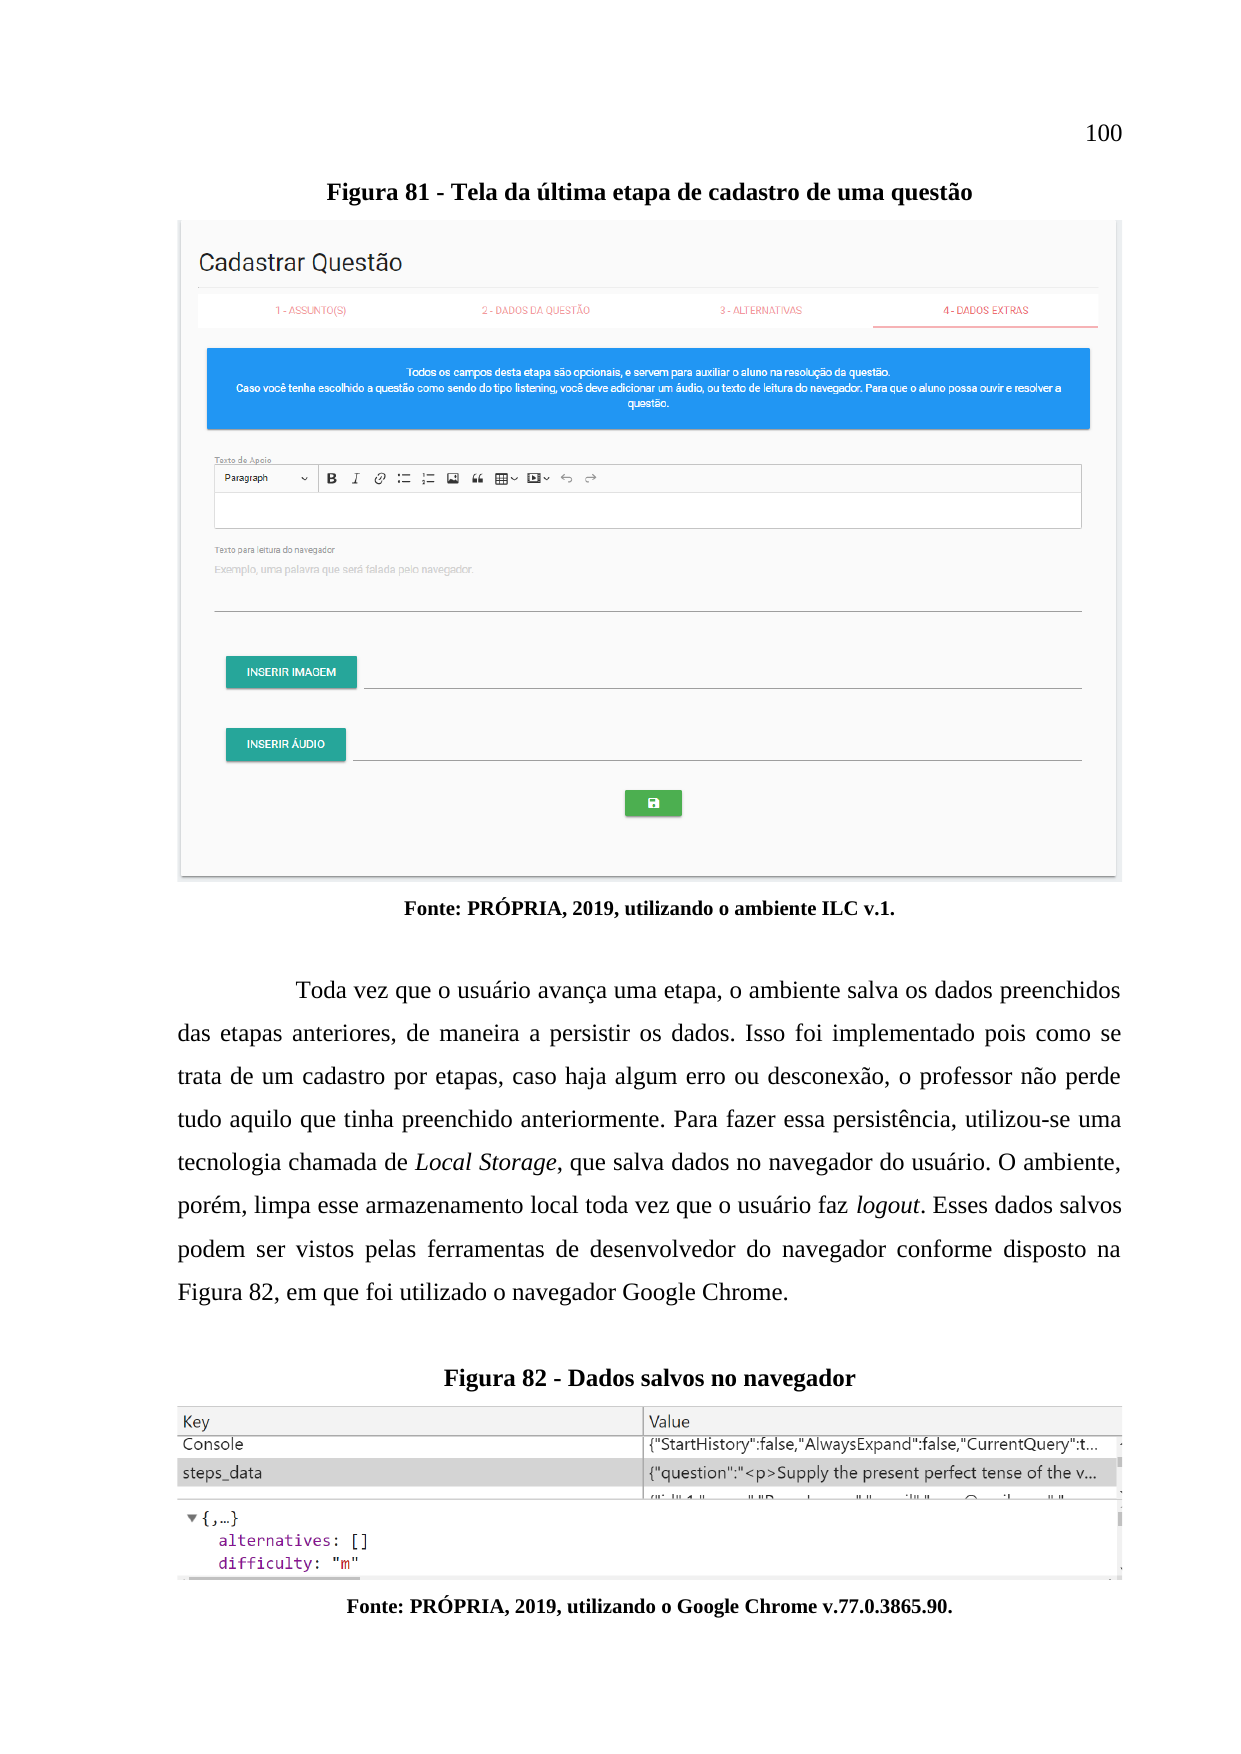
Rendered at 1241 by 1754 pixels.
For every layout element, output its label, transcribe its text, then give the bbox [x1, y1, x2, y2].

picture [177, 1406, 1123, 1580]
picture [177, 220, 1123, 882]
text Fonte: PRÓPRIA, 2019, utilizando o Google Chrome v.77.0.3865.90. [177, 1594, 1122, 1618]
text Toda vez que o usuário avança uma etapa, o ambiente salva os dados preenchidos das etapas anteriores, de maneira a persistir os dados. Isso foi implementado pois como se trata de um cadastro por etapas, caso haja algum erro ou desconexão, o professor não perde tudo aquilo que tinha preenchido anteriormente. Para fazer essa persistência, utilizou-se uma tecnologia chamada de Local Storage, que salva dados no navegador do usuário. O ambiente, porém, limpa esse armazenamento local toda vez que o usuário faz logout. Esses dados salvos podem ser vistos pelas ferramentas de desenvolvedor do navegador conforme disposto na Figura 82, em que foi utilizado o navegador Google Chrome. [177, 975, 1122, 1306]
text Fonte: PRÓPRIA, 2019, utilizando o ambiente ILC v.1. [177, 896, 1122, 920]
